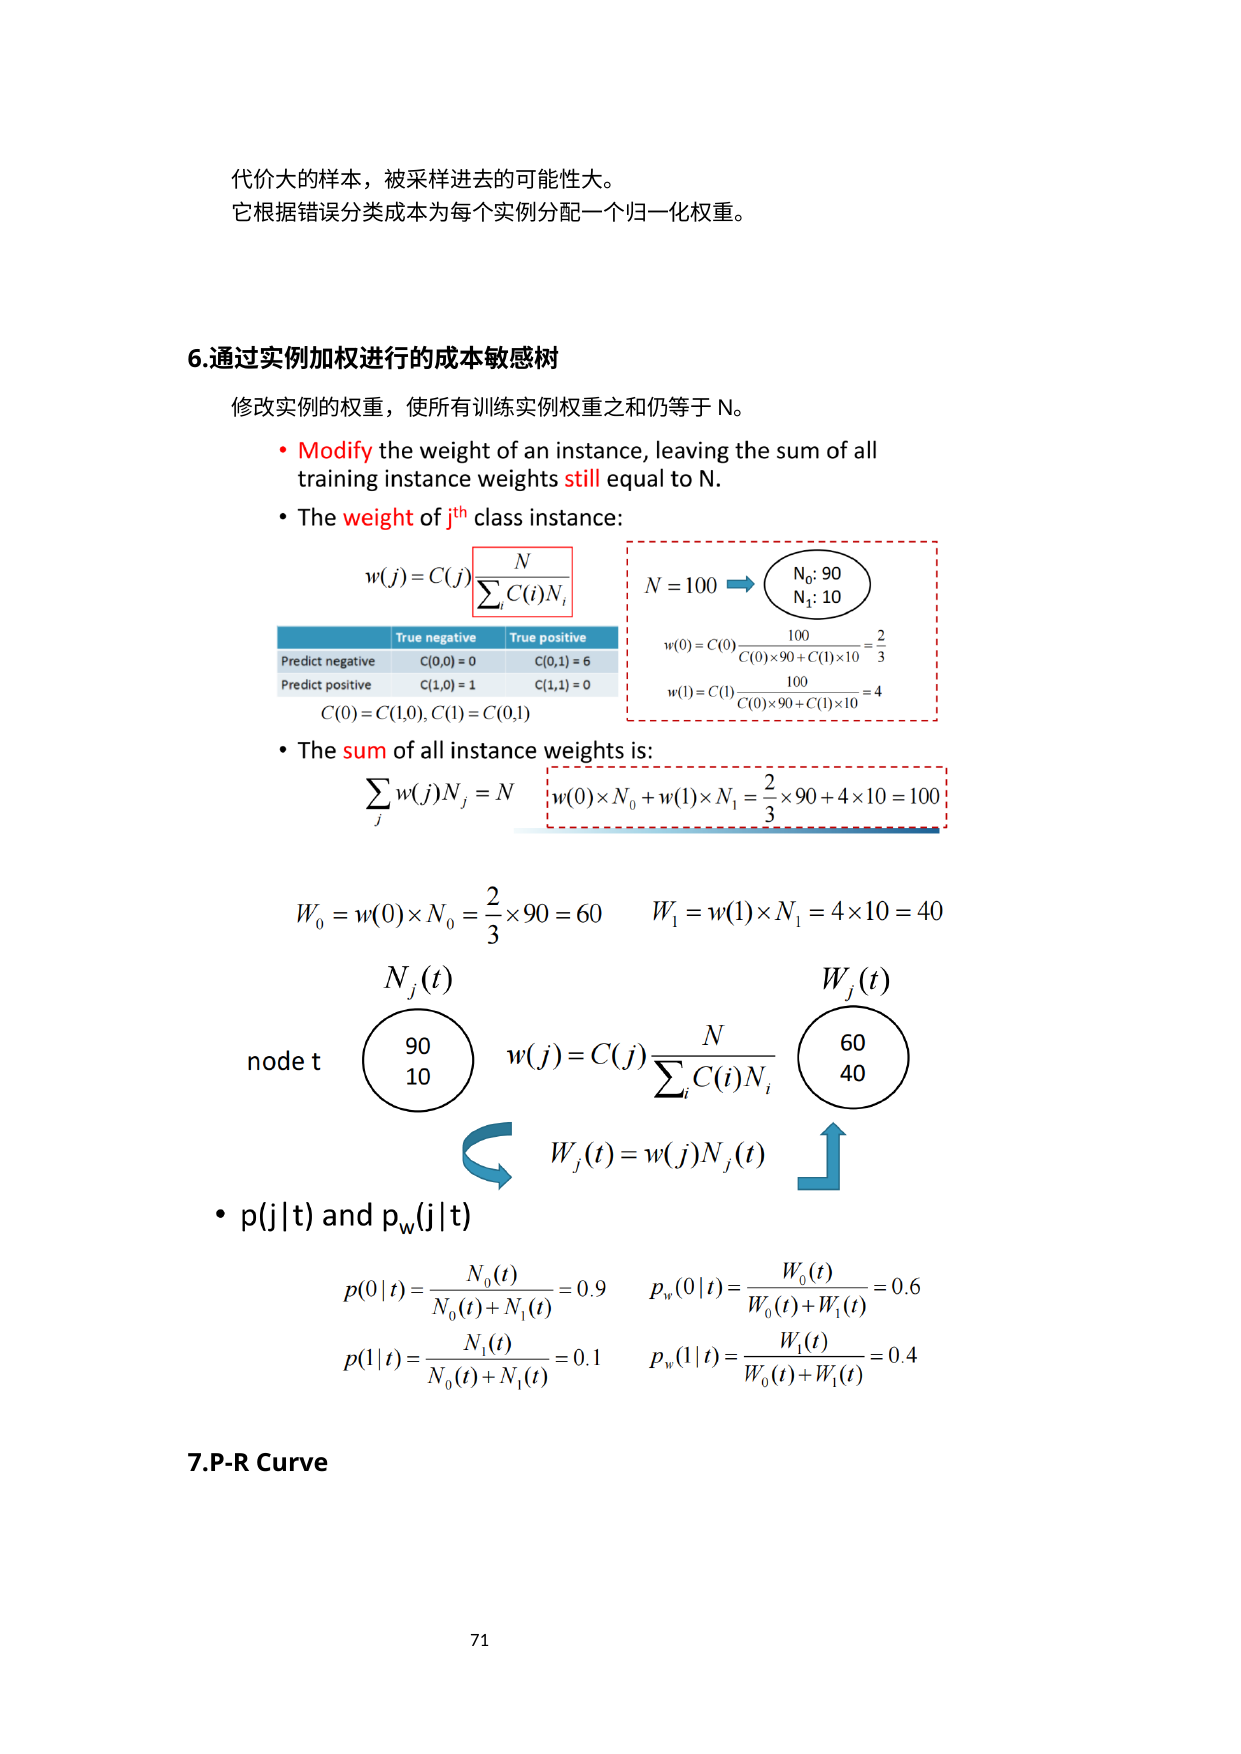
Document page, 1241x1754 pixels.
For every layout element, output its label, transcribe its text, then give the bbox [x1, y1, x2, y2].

text 修改实例的权重，使所有训练实例权重之和仍等于N。 [187, 389, 1053, 422]
text 7.P-R Curve [187, 1429, 1053, 1494]
text 6.通过实例加权进行的成本敏感树 [187, 324, 1053, 389]
text 它根据错误分类成本为每个实例分配一个归一化权重。 [187, 194, 1053, 227]
text 代价大的样本，被采样进去的可能性大。 [187, 162, 1053, 194]
picture [231, 422, 984, 855]
picture [187, 877, 1053, 1400]
